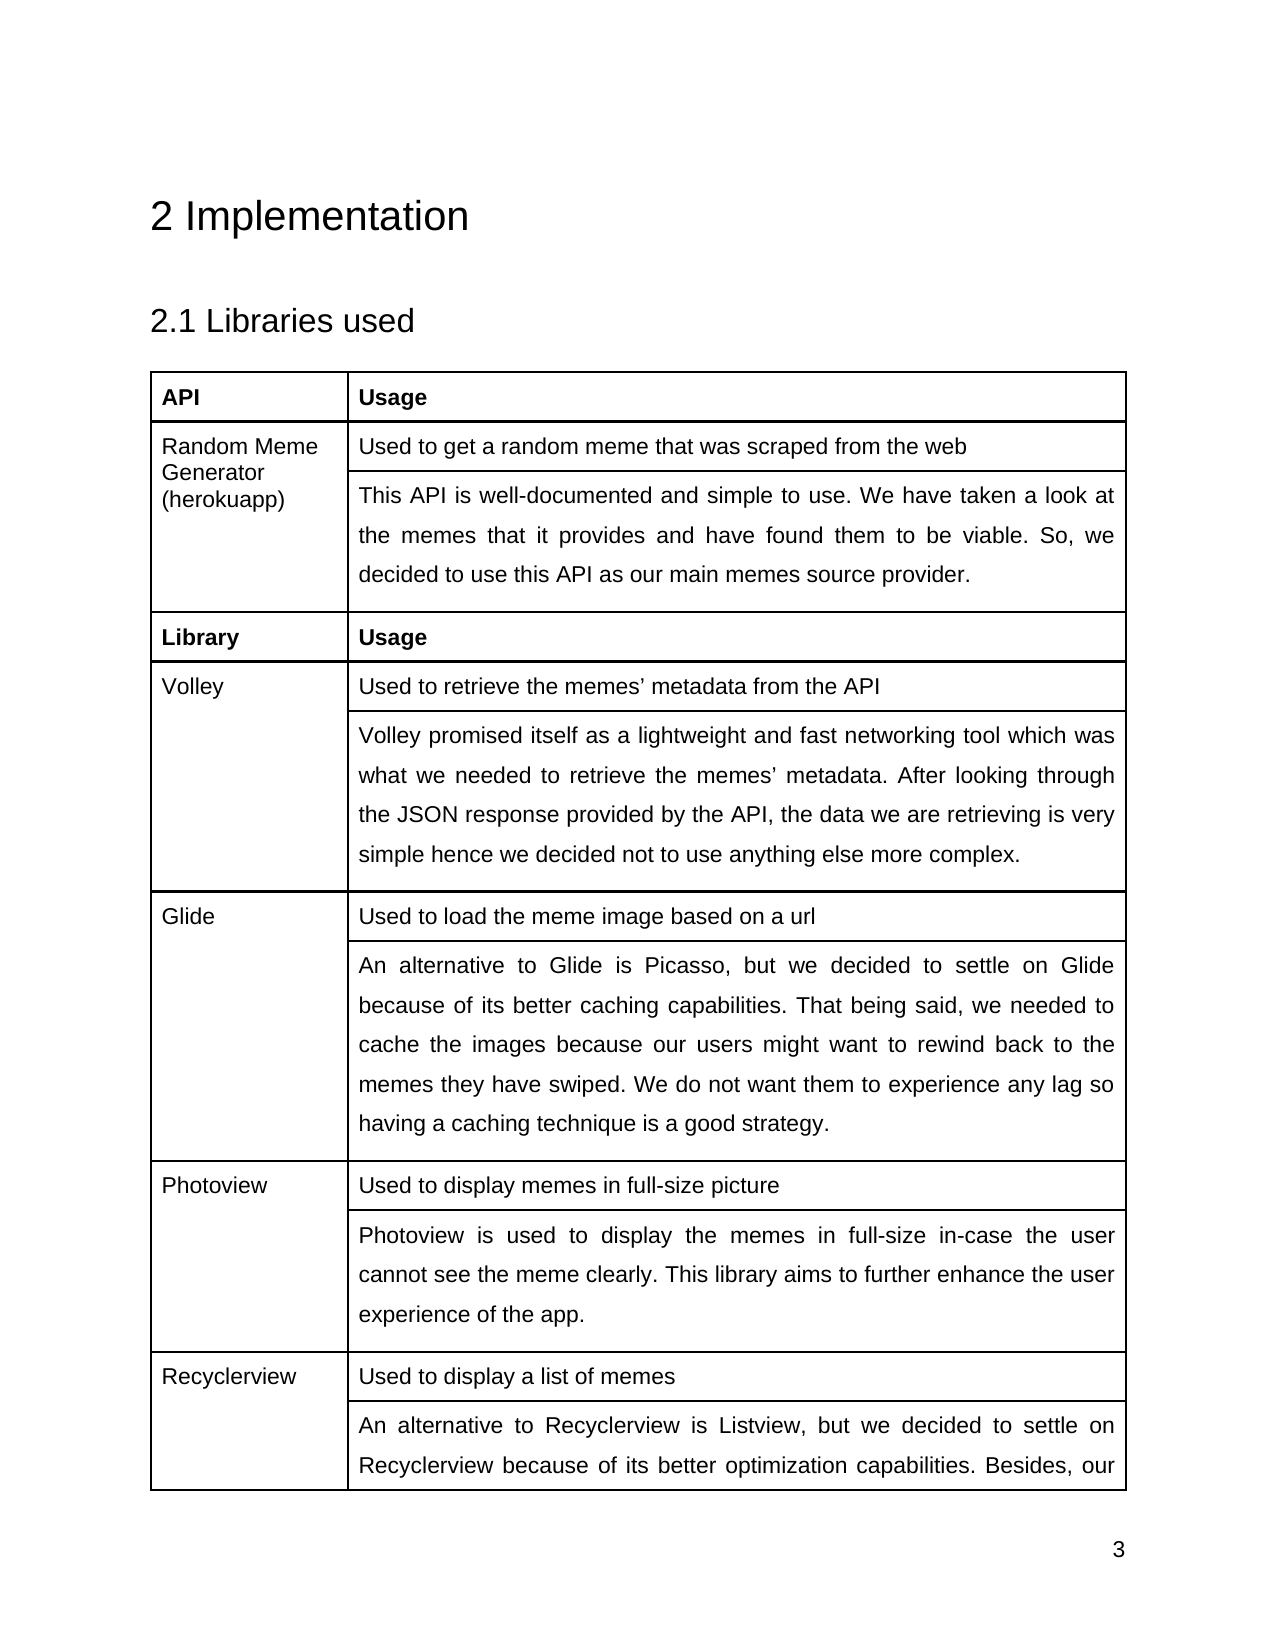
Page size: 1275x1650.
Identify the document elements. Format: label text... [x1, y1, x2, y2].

table_cell Library [152, 613, 347, 660]
table_cell Photoview [152, 1162, 347, 1351]
table_cell An alternative to Glide is Picasso, but we decided to settle on Glide because of its better caching capabilities. That being said, we needed to cache the images because our users might want to rewind back to the memes they have swiped. We do not want them to experience any lag so having a caching technique is a good strategy. [349, 942, 1125, 1160]
table_cell Volley [152, 663, 347, 890]
table_cell Recyclerview [152, 1353, 347, 1489]
table_cell Used to display memes in full-size picture [349, 1162, 1125, 1209]
table_cell Used to load the meme image based on a url [349, 893, 1125, 940]
table_cell Used to display a list of memes [349, 1353, 1125, 1400]
table_cell Used to retrieve the memes’ metadata from the API [349, 663, 1125, 709]
table_header Usage [349, 373, 1125, 420]
table_header API [152, 373, 347, 420]
table_cell Volley promised itself as a lightweight and fast networking tool which was what we needed to retrieve the memes’ metadata. After looking through the JSON response provided by the API, the data we are retrieving is very simple hence we decided not to use anything else more complex. [349, 712, 1125, 890]
table_cell Usage [349, 613, 1125, 660]
table_cell This API is well-documented and simple to use. We have taken a look at the memes that it provides and have found them to be viable. So, we decided to use this API as our main memes source provider. [349, 472, 1125, 611]
table_cell Random Meme Generator (herokuapp) [152, 423, 347, 611]
subtitle 2 Implementation [150, 192, 1125, 239]
table_cell Glide [152, 893, 347, 1160]
subtitle 2.1 Libraries used [150, 301, 1125, 339]
table_cell Photoview is used to display the memes in full-size in-case the user cannot see the meme clearly. This library aims to further enhance the user experience of the app. [349, 1211, 1125, 1351]
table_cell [349, 1402, 1125, 1489]
table_cell Used to get a random meme that was scraped from the web [349, 423, 1125, 470]
